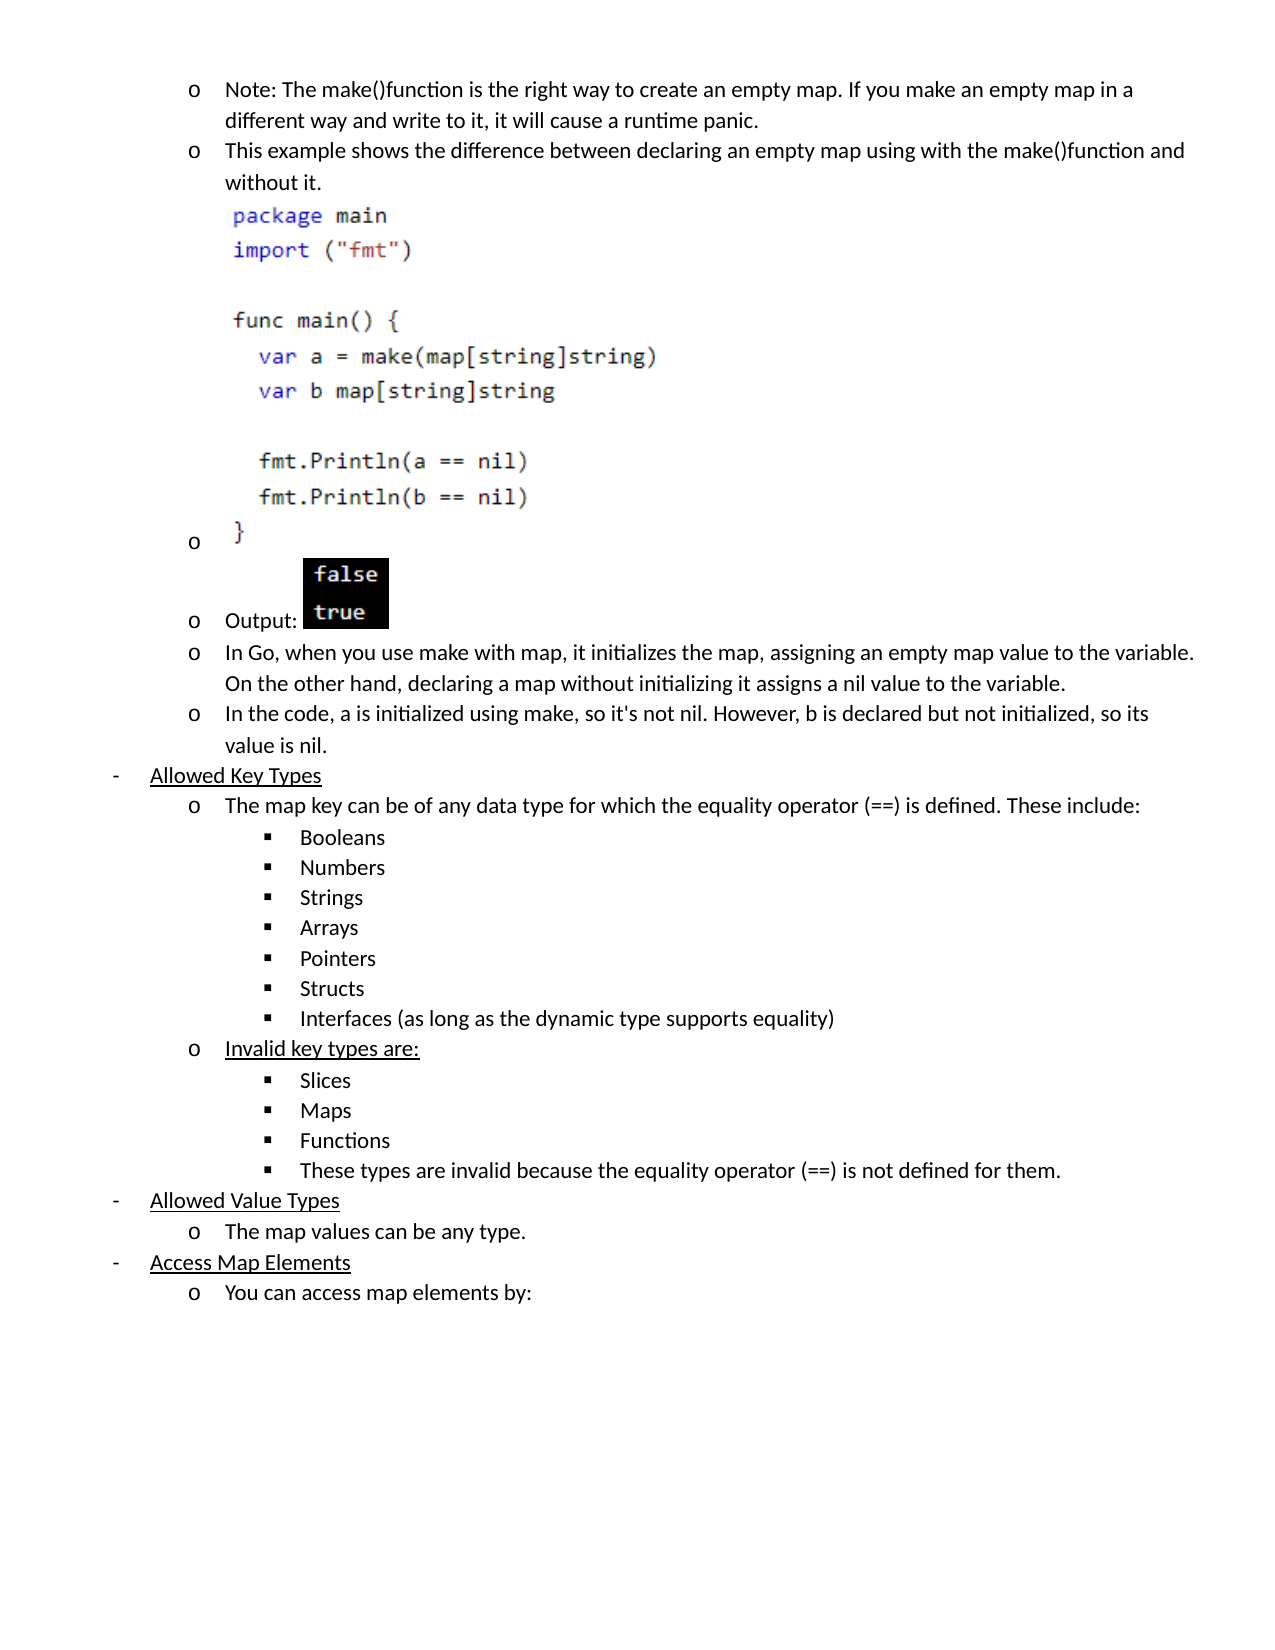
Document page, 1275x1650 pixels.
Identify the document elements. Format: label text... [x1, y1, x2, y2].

list Allowed Value Types [112, 1187, 1200, 1214]
list Output: [187, 558, 1200, 636]
list Slices [262, 1066, 1200, 1094]
list Access Map Elements [112, 1248, 1200, 1276]
list Strings [262, 883, 1200, 911]
list The map values can be any type. [187, 1217, 1200, 1246]
list Booleans [262, 823, 1200, 851]
picture [303, 558, 389, 629]
list Arrays [262, 913, 1200, 941]
list Allowed Key Types [112, 761, 1200, 789]
list Pointers [262, 944, 1200, 972]
list Structs [262, 974, 1200, 1002]
list You can access map elements by: [187, 1278, 1200, 1308]
list In Go, when you use make with map, it initializes the map, assigning an empty map value to the variable. On the other hand, declaring a map without initializing it assigns a nil value to the variable. [187, 638, 1200, 697]
list Invalid key types are: [187, 1034, 1200, 1063]
list This example shows the difference between declaring an empty map using with the make()function and without it. [187, 137, 1200, 196]
list Note: The make()function is the right way to create an empty map. If you make an empty map in a different way and write to it, it will cause a runtime panic. [187, 75, 1200, 134]
list These types are invalid because the equality operator (==) is not defined for them. [262, 1156, 1200, 1184]
list Interfaces (as long as the dynamic type supports equality) [262, 1004, 1200, 1032]
list In the code, a is initialized using make, so it's not nil. However, b is declared but not initialized, so its value is nil. [187, 699, 1200, 759]
list Maps [262, 1096, 1200, 1124]
picture [225, 198, 669, 550]
list The map key can be of any data type for which the equality operator (==) is defined. These include: [187, 791, 1200, 821]
list Numbers [262, 853, 1200, 881]
list Functions [262, 1126, 1200, 1154]
